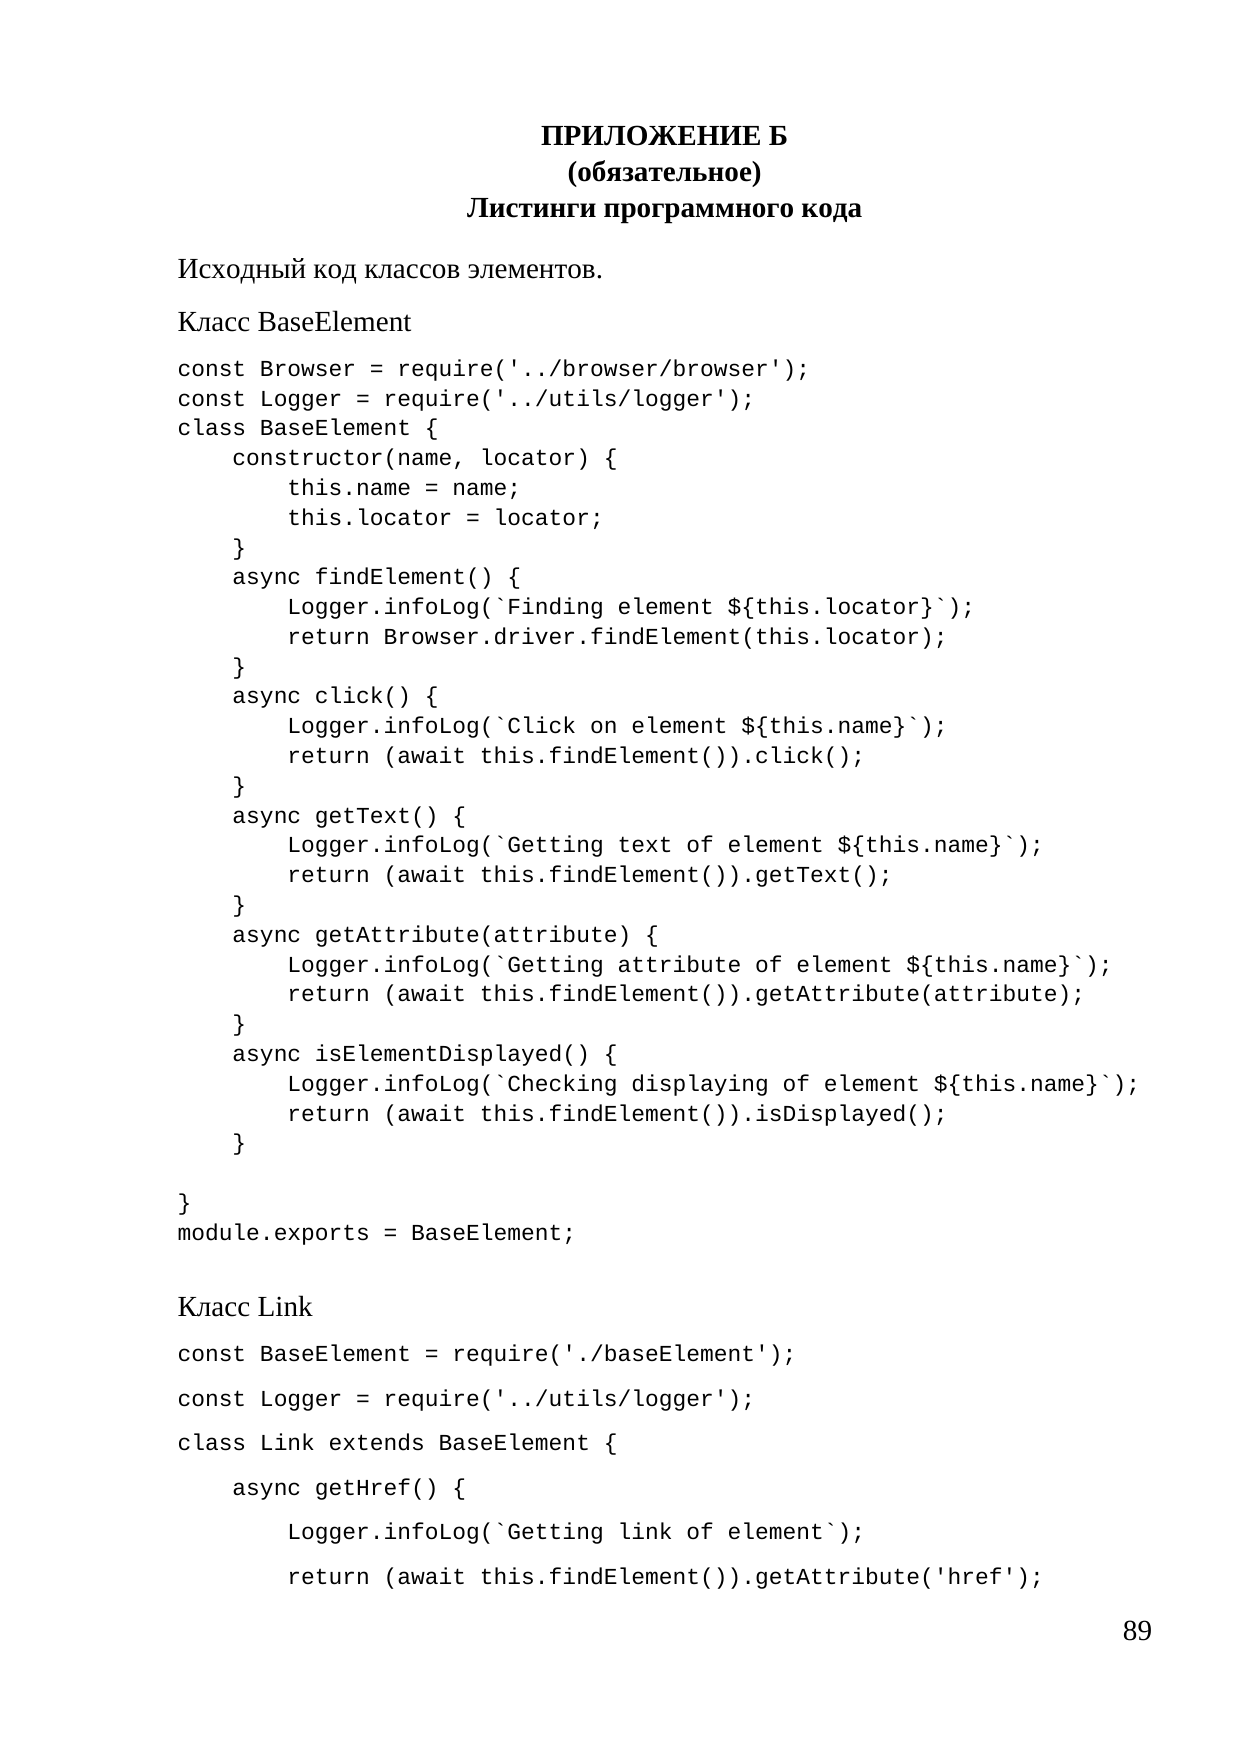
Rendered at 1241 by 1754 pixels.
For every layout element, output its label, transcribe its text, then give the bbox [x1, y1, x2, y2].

text } [177, 1191, 1152, 1217]
text constructor(name, locator) { [177, 447, 1152, 472]
text } [177, 1132, 1152, 1158]
text Исходный код классов элементов. [177, 252, 1152, 285]
text class Link extends BaseElement { [177, 1431, 1152, 1457]
text const BaseElement = require('./baseElement'); [177, 1342, 1152, 1368]
text this.name = name; [177, 476, 1152, 502]
text Logger.infoLog(`Getting attribute of element ${this.name}`); [177, 953, 1152, 979]
text async getText() { [177, 804, 1152, 830]
text } [177, 655, 1152, 681]
text Logger.infoLog(`Getting text of element ${this.name}`); [177, 834, 1152, 860]
text return Browser.driver.findElement(this.locator); [177, 625, 1152, 651]
text async getHref() { [177, 1476, 1152, 1502]
text } [177, 536, 1152, 562]
text Logger.infoLog(`Click on element ${this.name}`); [177, 715, 1152, 741]
text return (await this.findElement()).isDisplayed(); [177, 1102, 1152, 1128]
text Logger.infoLog(`Checking displaying of element ${this.name}`); [177, 1072, 1152, 1098]
text } [177, 774, 1152, 800]
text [177, 1387, 1152, 1413]
subtitle ПРИЛОЖЕНИЕ Б [177, 118, 1152, 152]
text return (await this.findElement()).getAttribute(attribute); [177, 983, 1152, 1009]
text Logger.infoLog(`Getting link of element`); [177, 1521, 1152, 1547]
text return (await this.findElement()).getText(); [177, 864, 1152, 889]
text } [177, 893, 1152, 919]
text this.locator = locator; [177, 506, 1152, 532]
subtitle (обязательное) [177, 154, 1152, 188]
text Класс BaseElement [177, 304, 1152, 338]
text return (await this.findElement()).click(); [177, 744, 1152, 770]
text async click() { [177, 685, 1152, 711]
text Класс Link [177, 1289, 1152, 1323]
text Logger.infoLog(`Finding element ${this.locator}`); [177, 596, 1152, 621]
text async getAttribute(attribute) { [177, 923, 1152, 949]
text async isElementDisplayed() { [177, 1042, 1152, 1068]
subtitle Листинги программного кода [177, 190, 1152, 224]
text module.exports = BaseElement; [177, 1221, 1152, 1247]
text const Browser = require('../browser/browser'); [177, 357, 1152, 383]
text async findElement() { [177, 566, 1152, 592]
text const Logger = require('../utils/logger'); [177, 387, 1152, 413]
text class BaseElement { [177, 417, 1152, 443]
text return (await this.findElement()).getAttribute('href'); [177, 1565, 1152, 1591]
text } [177, 1013, 1152, 1038]
